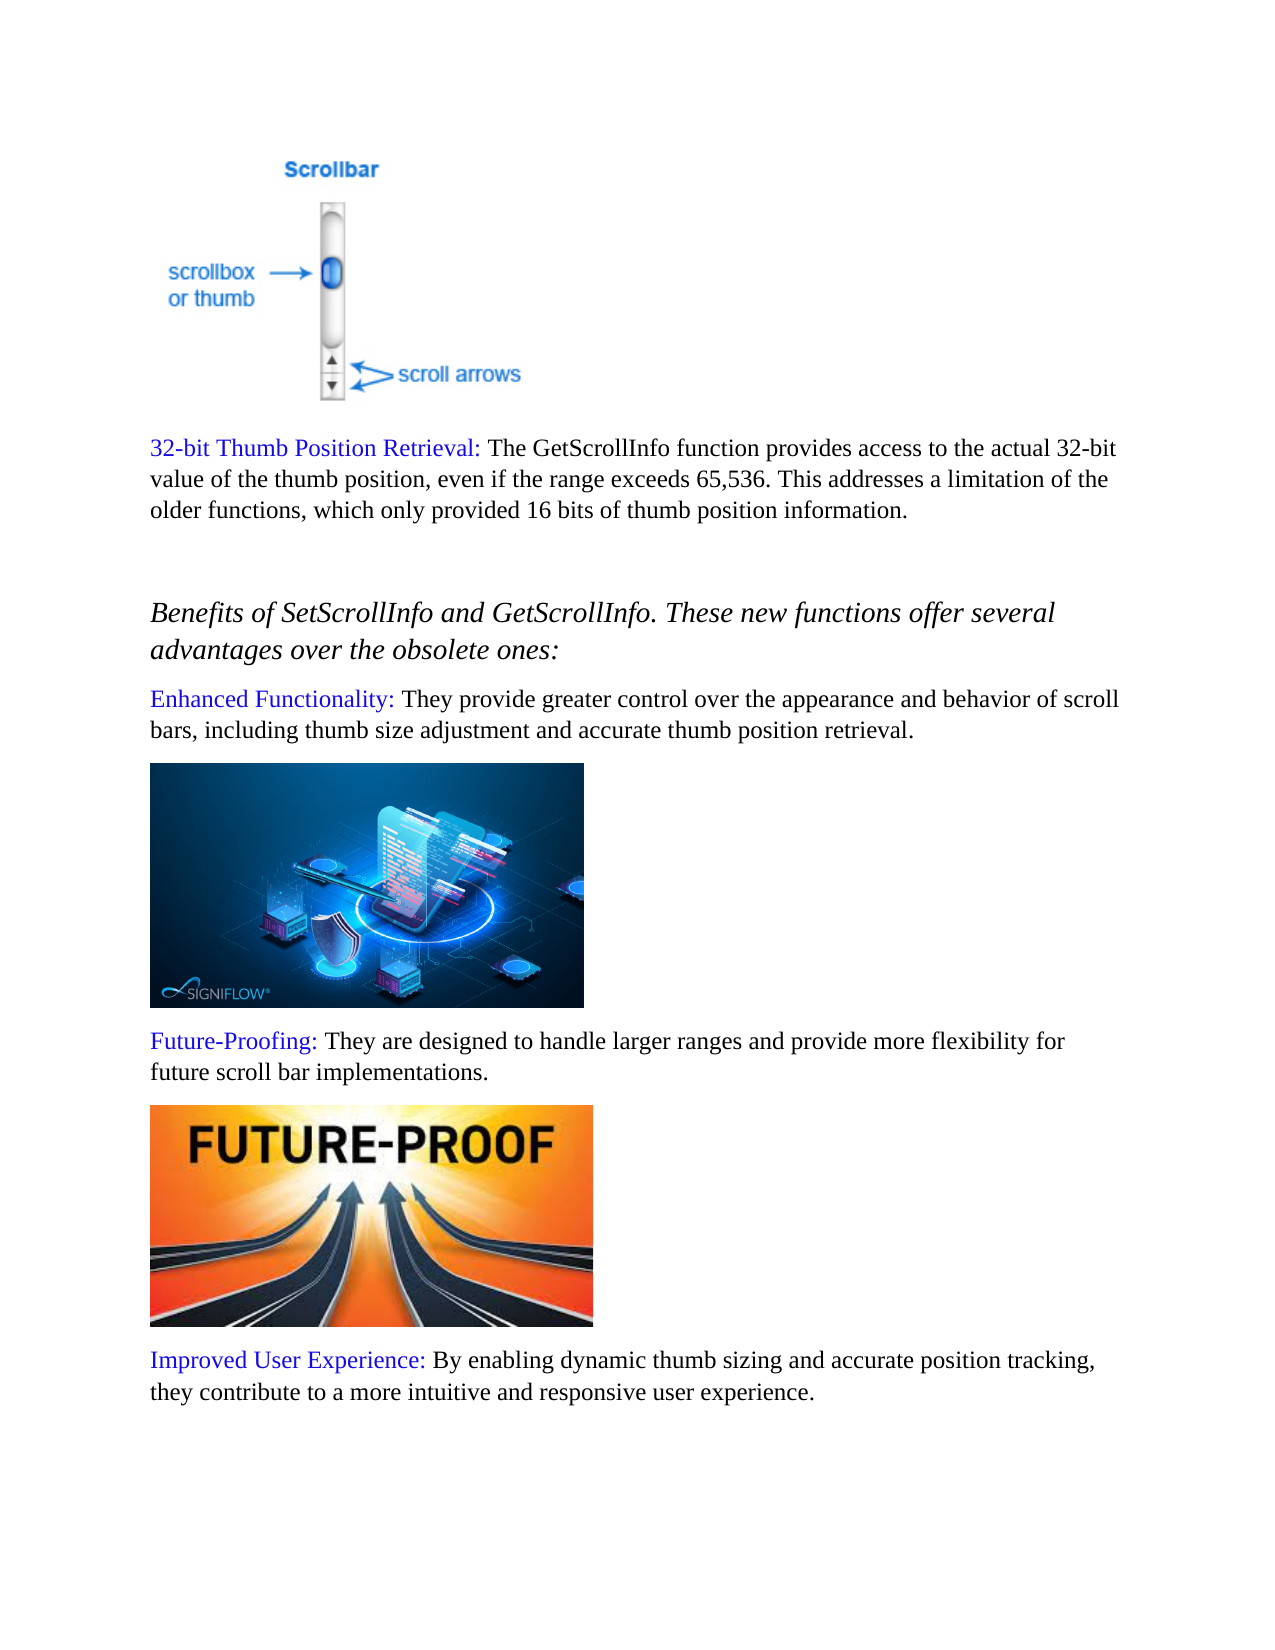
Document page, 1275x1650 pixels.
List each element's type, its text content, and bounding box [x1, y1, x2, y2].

text Improved User Experience: By enabling dynamic thumb sizing and accurate position tracking, they contribute to a more intuitive and responsive user experience. [150, 1346, 1125, 1405]
text Future-Proofing: They are designed to handle larger ranges and provide more flexibility for future scroll bar implementations. [150, 1026, 1125, 1086]
text Enhanced Functionality: They provide greater control over the appearance and behavior of scroll bars, including thumb size adjustment and accurate thumb position retrieval. [150, 684, 1125, 744]
picture [150, 763, 584, 1008]
text Benefits of SetScrollInfo and GetScrollInfo. These new functions offer several advantages over the obsolete ones: [150, 596, 1125, 665]
picture [150, 150, 541, 415]
picture [150, 1105, 594, 1327]
text 32-bit Thumb Position Retrieval: The GetScrollInfo function provides access to the actual 32-bit value of the thumb position, even if the range exceeds 65,536. This addresses a limitation of the older functions, which only provided 16 bits of thumb position information. [150, 433, 1125, 524]
